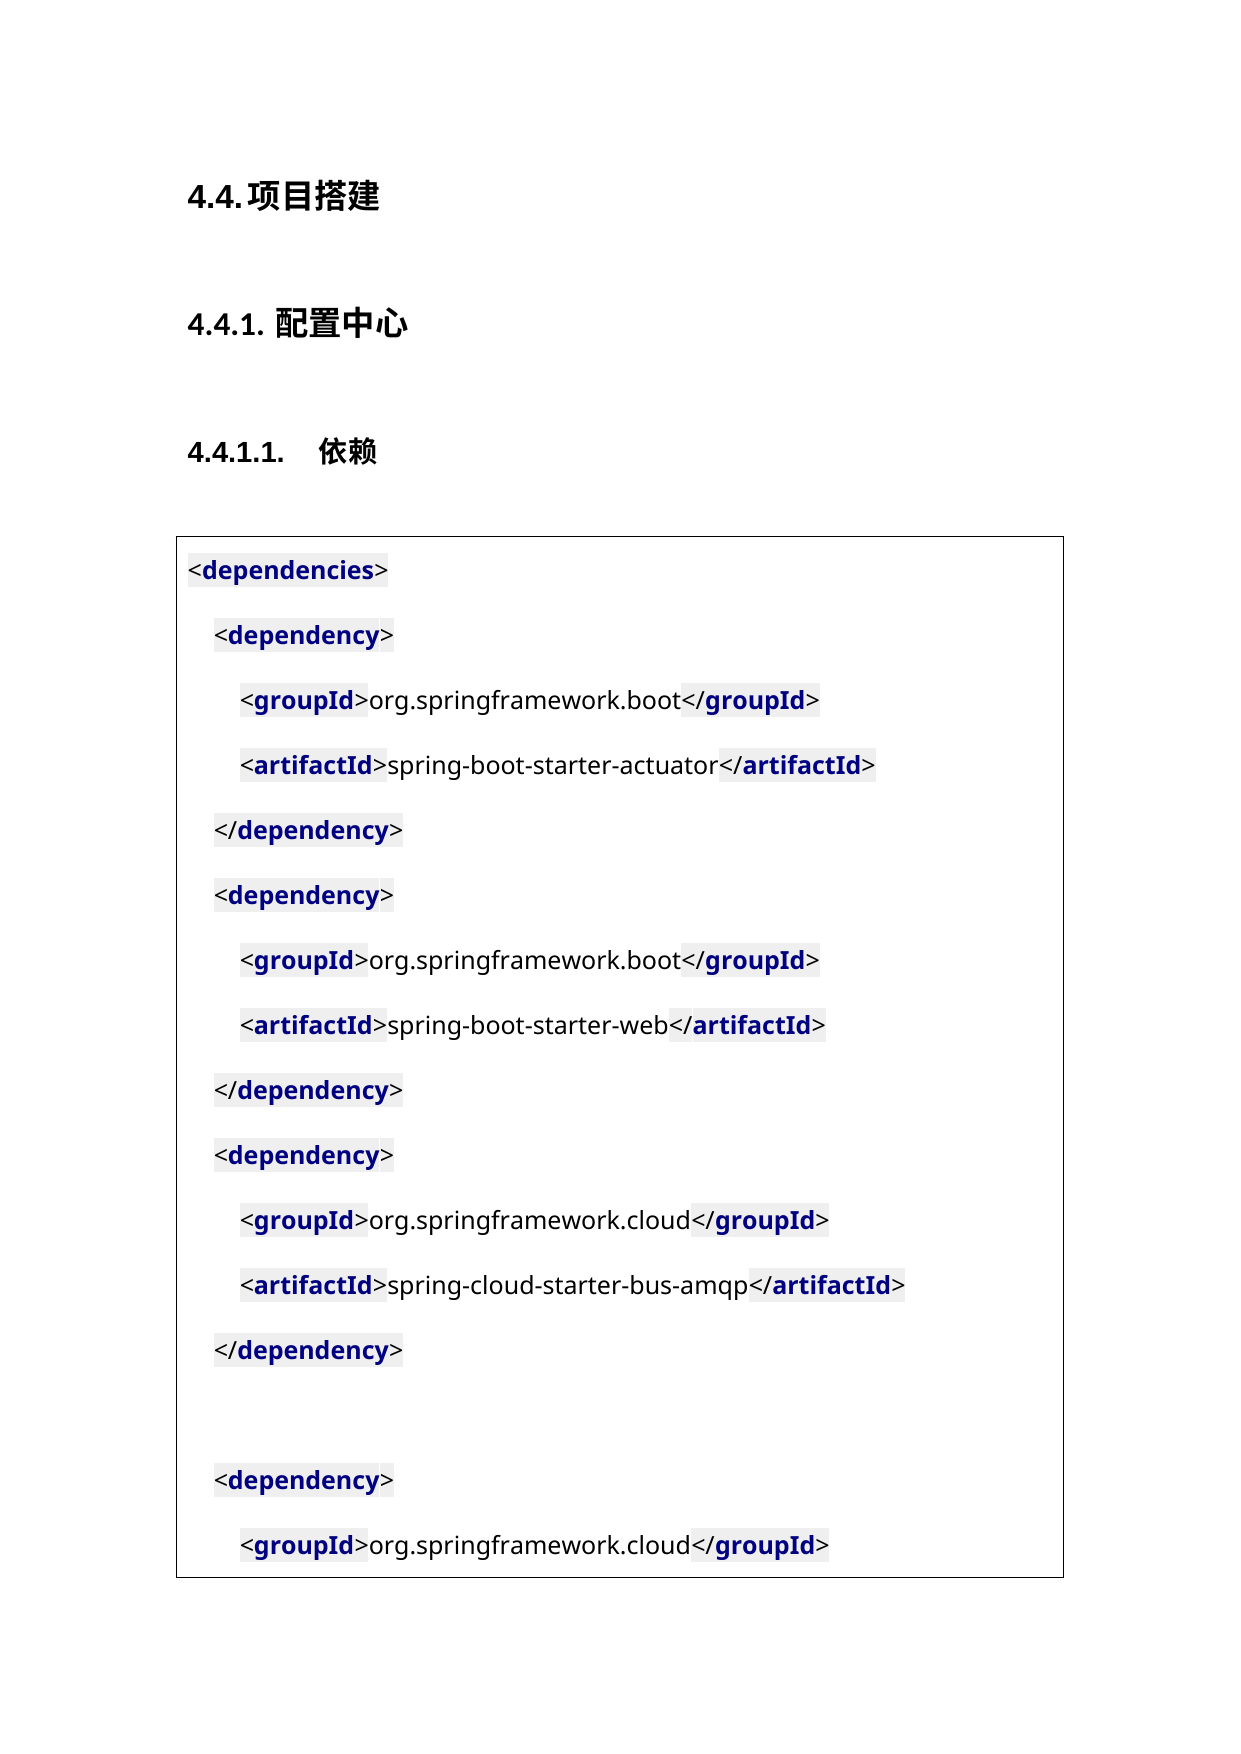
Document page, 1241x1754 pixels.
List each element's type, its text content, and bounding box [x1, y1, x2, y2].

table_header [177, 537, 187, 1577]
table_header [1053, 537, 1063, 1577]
subtitle 配置中心 [187, 289, 1053, 354]
subtitle 项目搭建 [187, 162, 1053, 227]
subtitle 依赖 [187, 418, 1053, 483]
